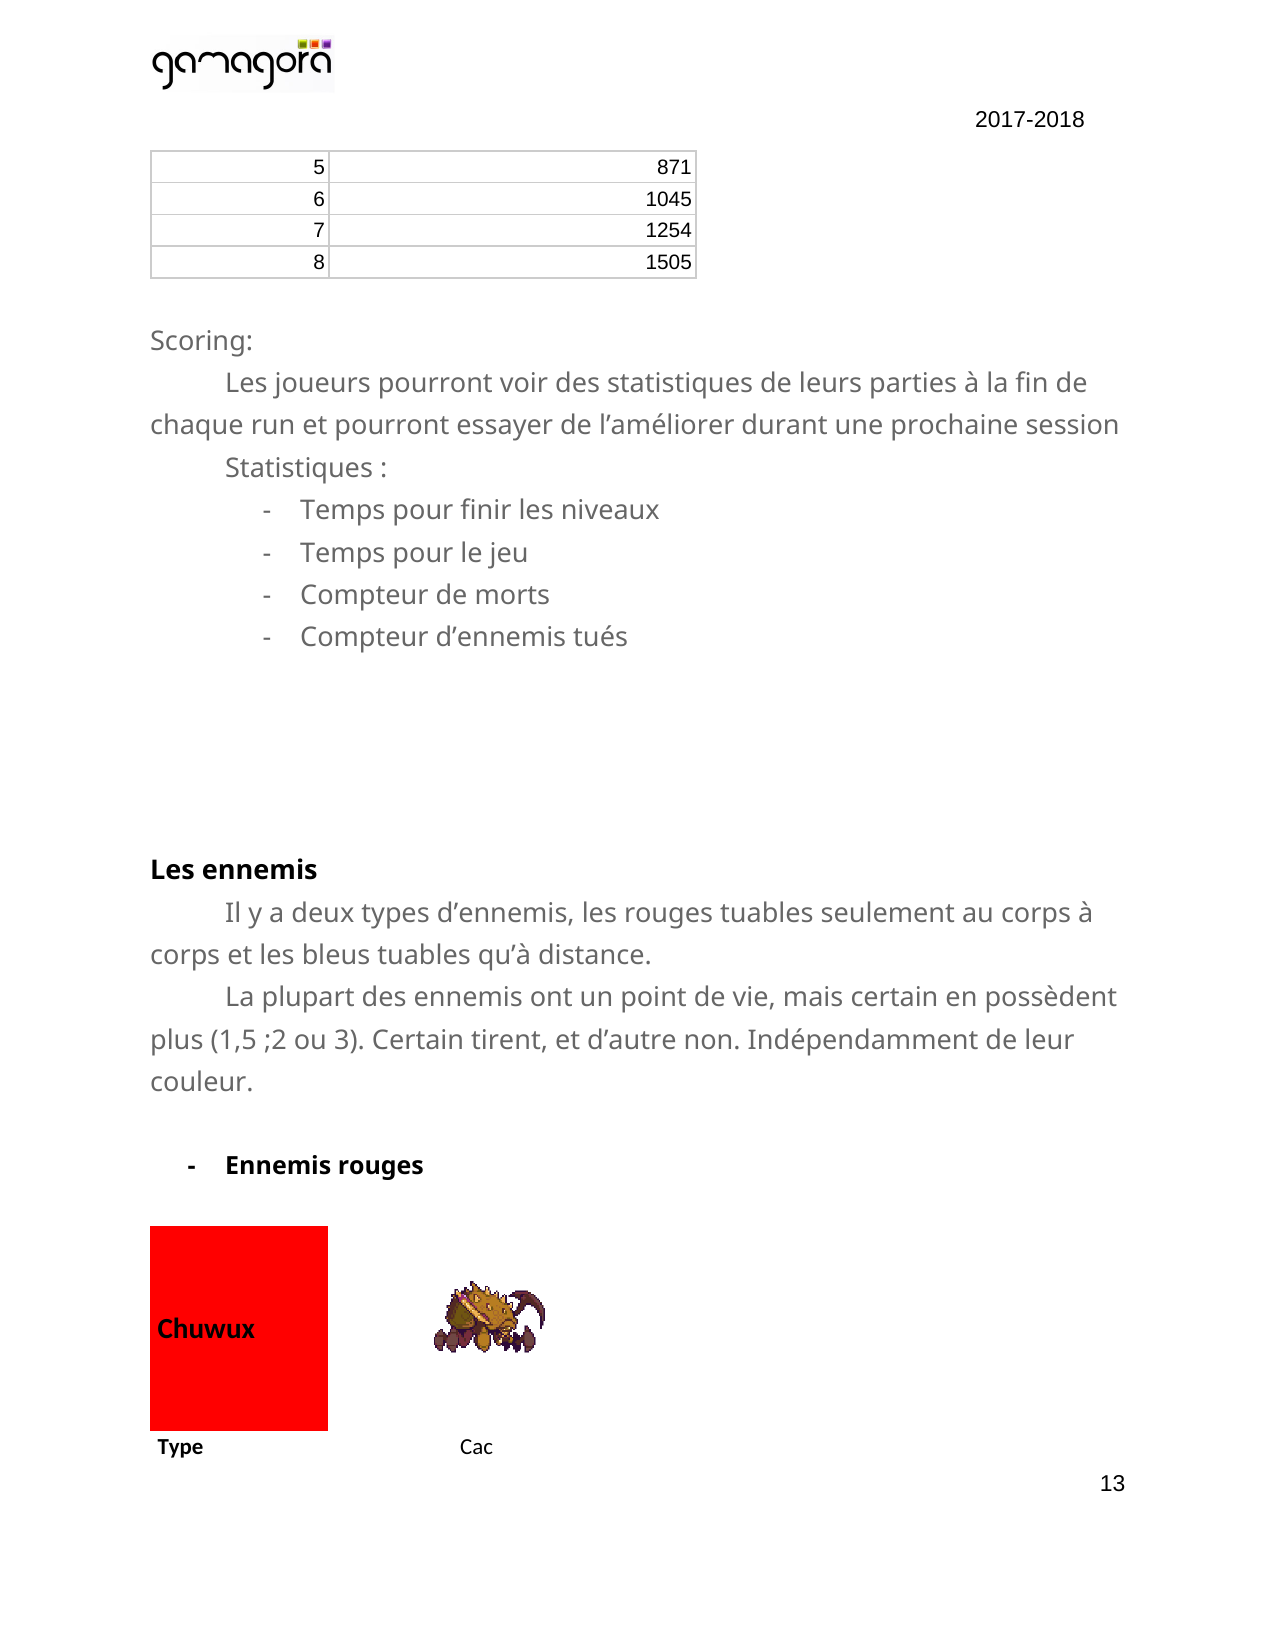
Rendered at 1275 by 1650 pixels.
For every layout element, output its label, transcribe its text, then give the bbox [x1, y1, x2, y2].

list Compteur de morts [262, 575, 1125, 612]
subtitle Les ennemis [150, 851, 1125, 887]
table_cell 7 [152, 215, 328, 245]
table_cell 871 [330, 152, 695, 182]
list Compteur d’ennemis tués [262, 618, 1125, 655]
table_cell 6 [152, 183, 328, 213]
text Il y a deux types d’ennemis, les rouges tuables seulement au corps à corps et les bleus tuables qu’à distance. [150, 893, 1125, 972]
list Temps pour le jeu [262, 533, 1125, 570]
table_cell Cac [328, 1431, 625, 1462]
picture [150, 0, 336, 128]
text Statistiques : [150, 448, 1125, 485]
picture [400, 1252, 567, 1384]
table_cell 1045 [330, 183, 695, 213]
text La plupart des ennemis ont un point de vie, mais certain en possèdent plus (1,5 ;2 ou 3). Certain tirent, et d’autre non. Indépendamment de leur couleur. [150, 978, 1125, 1099]
list Temps pour finir les niveaux [262, 491, 1125, 527]
table_cell 5 [152, 152, 328, 182]
table_cell 1254 [330, 215, 695, 245]
text Scoring: [150, 321, 1125, 358]
table_header [328, 1226, 625, 1431]
table_cell Type [150, 1431, 328, 1462]
table_cell 8 [152, 247, 328, 277]
list Ennemis rouges [187, 1147, 1125, 1181]
text Les joueurs pourront voir des statistiques de leurs parties à la fin de chaque run et pourront essayer de l’améliorer durant une prochaine session [150, 363, 1125, 443]
table_header Chuwux [150, 1226, 328, 1431]
table_cell 1505 [330, 247, 695, 277]
